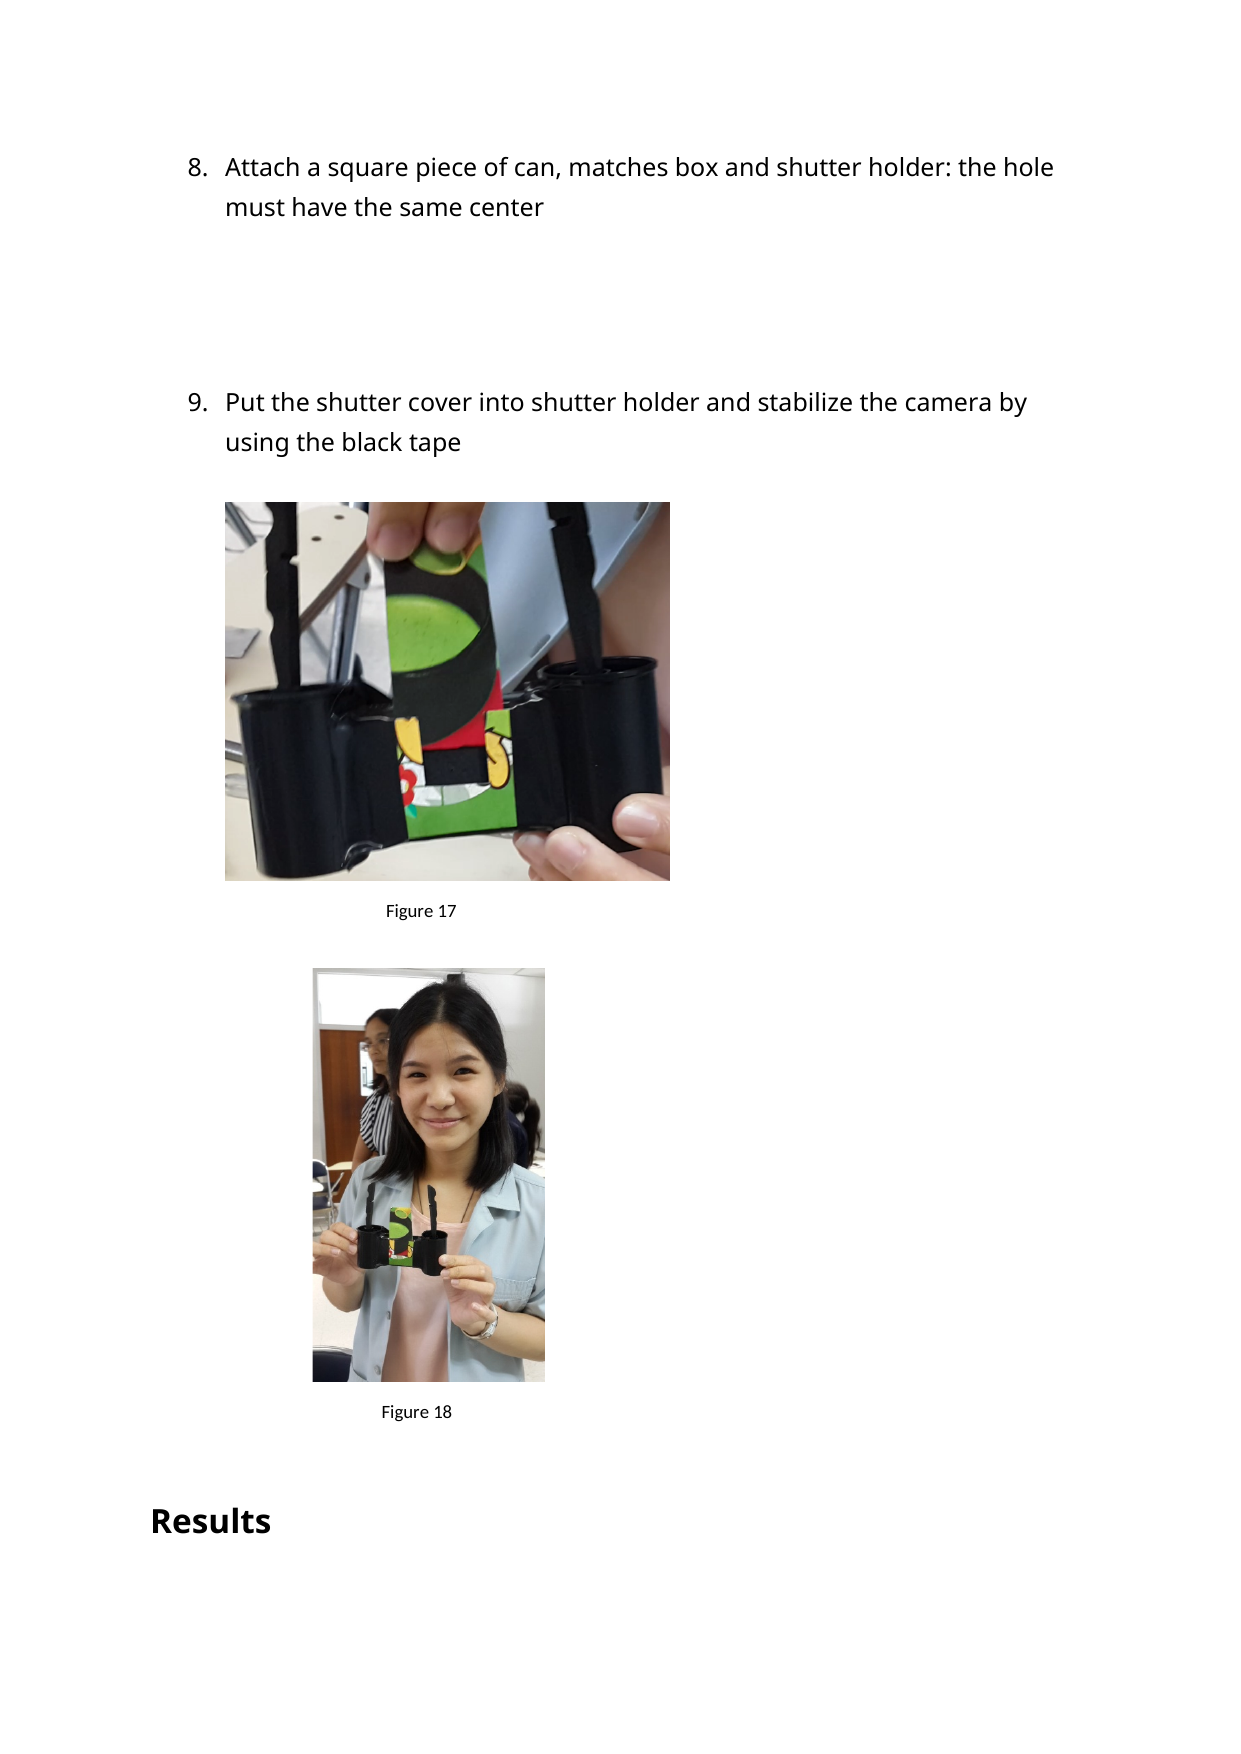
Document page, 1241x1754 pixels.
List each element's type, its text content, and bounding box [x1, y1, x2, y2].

text Results [150, 1497, 1090, 1543]
picture [225, 502, 670, 881]
list Put the shutter cover into shutter holder and stabilize the camera by using the black tape [187, 385, 1090, 458]
picture [312, 968, 545, 1382]
list Attach a square piece of can, matches box and shutter holder: the hole must have the same center [187, 150, 1090, 223]
